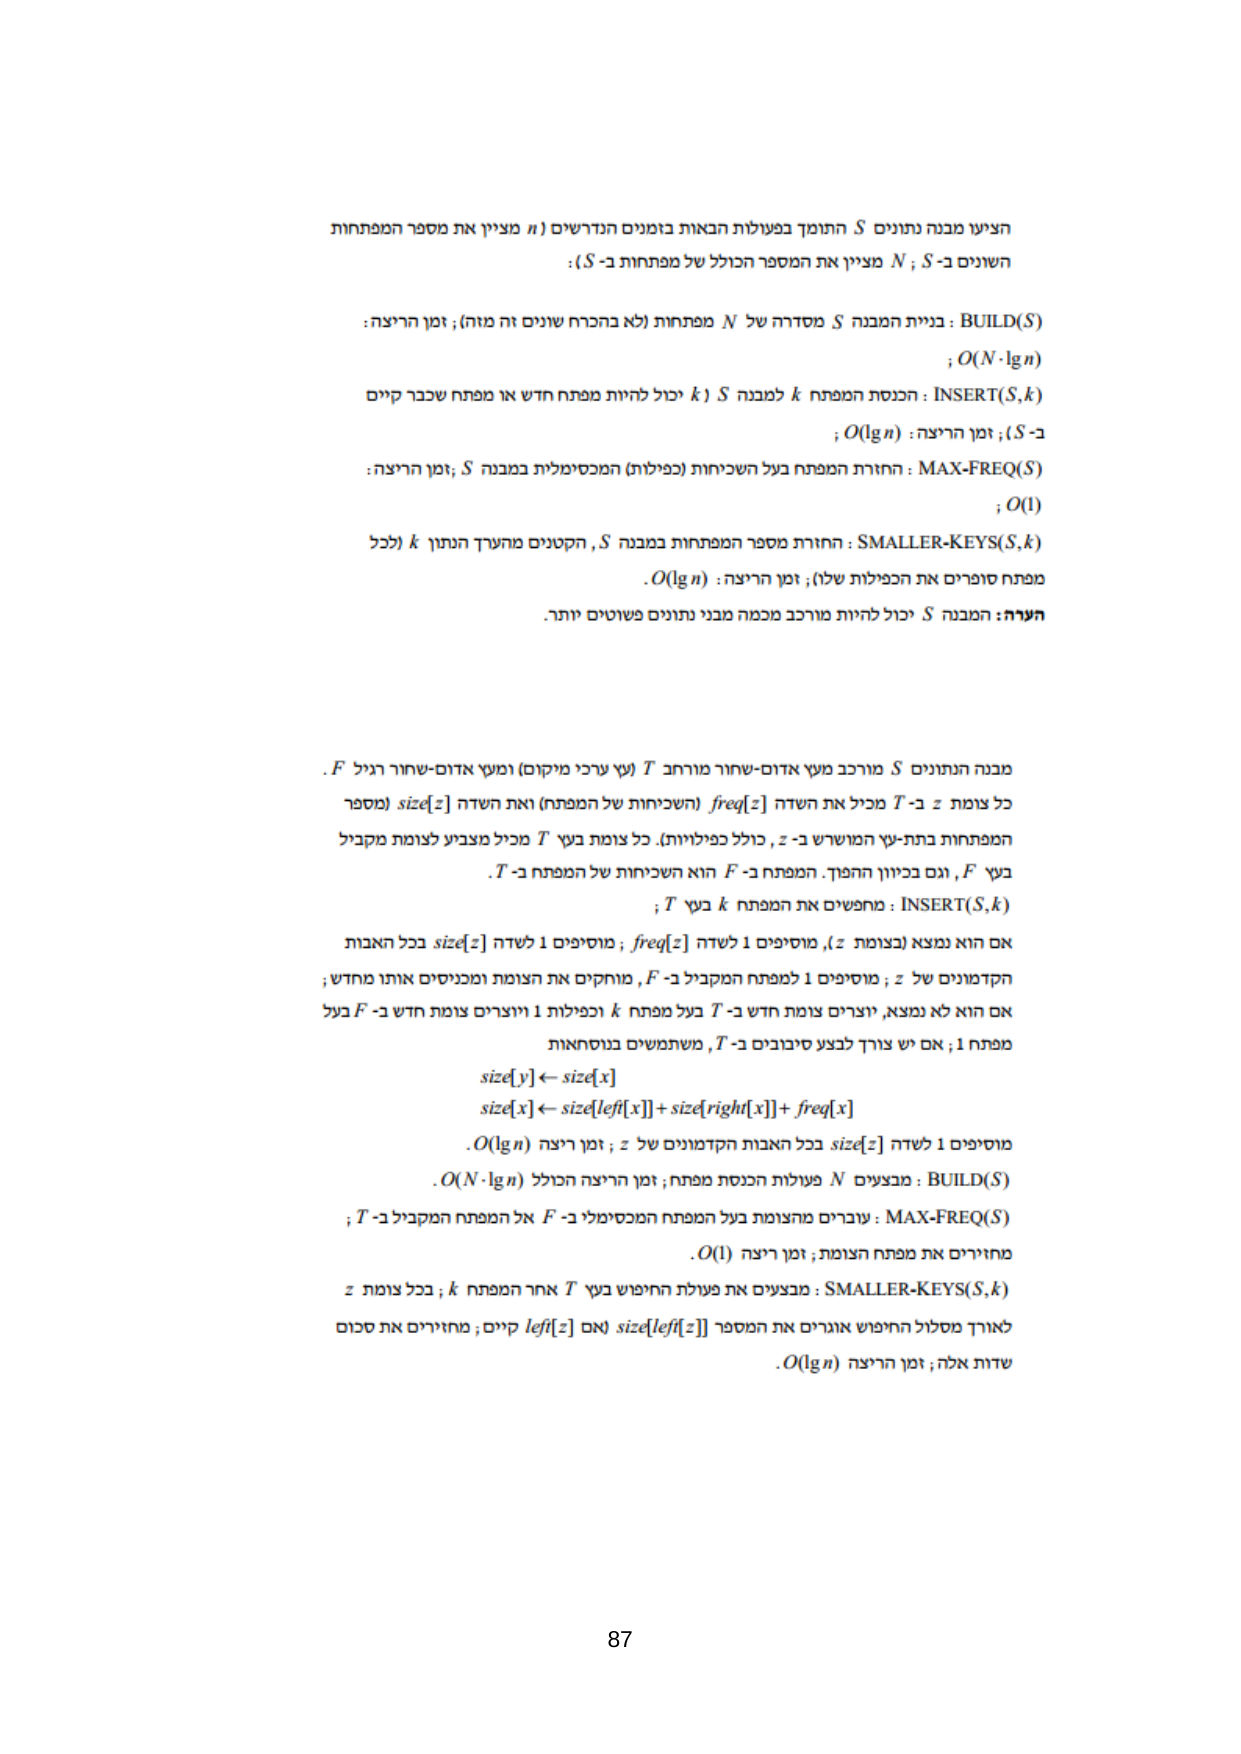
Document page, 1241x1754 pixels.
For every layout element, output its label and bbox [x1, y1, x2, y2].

picture [301, 750, 1053, 1433]
picture [276, 196, 1053, 279]
picture [340, 297, 1053, 638]
